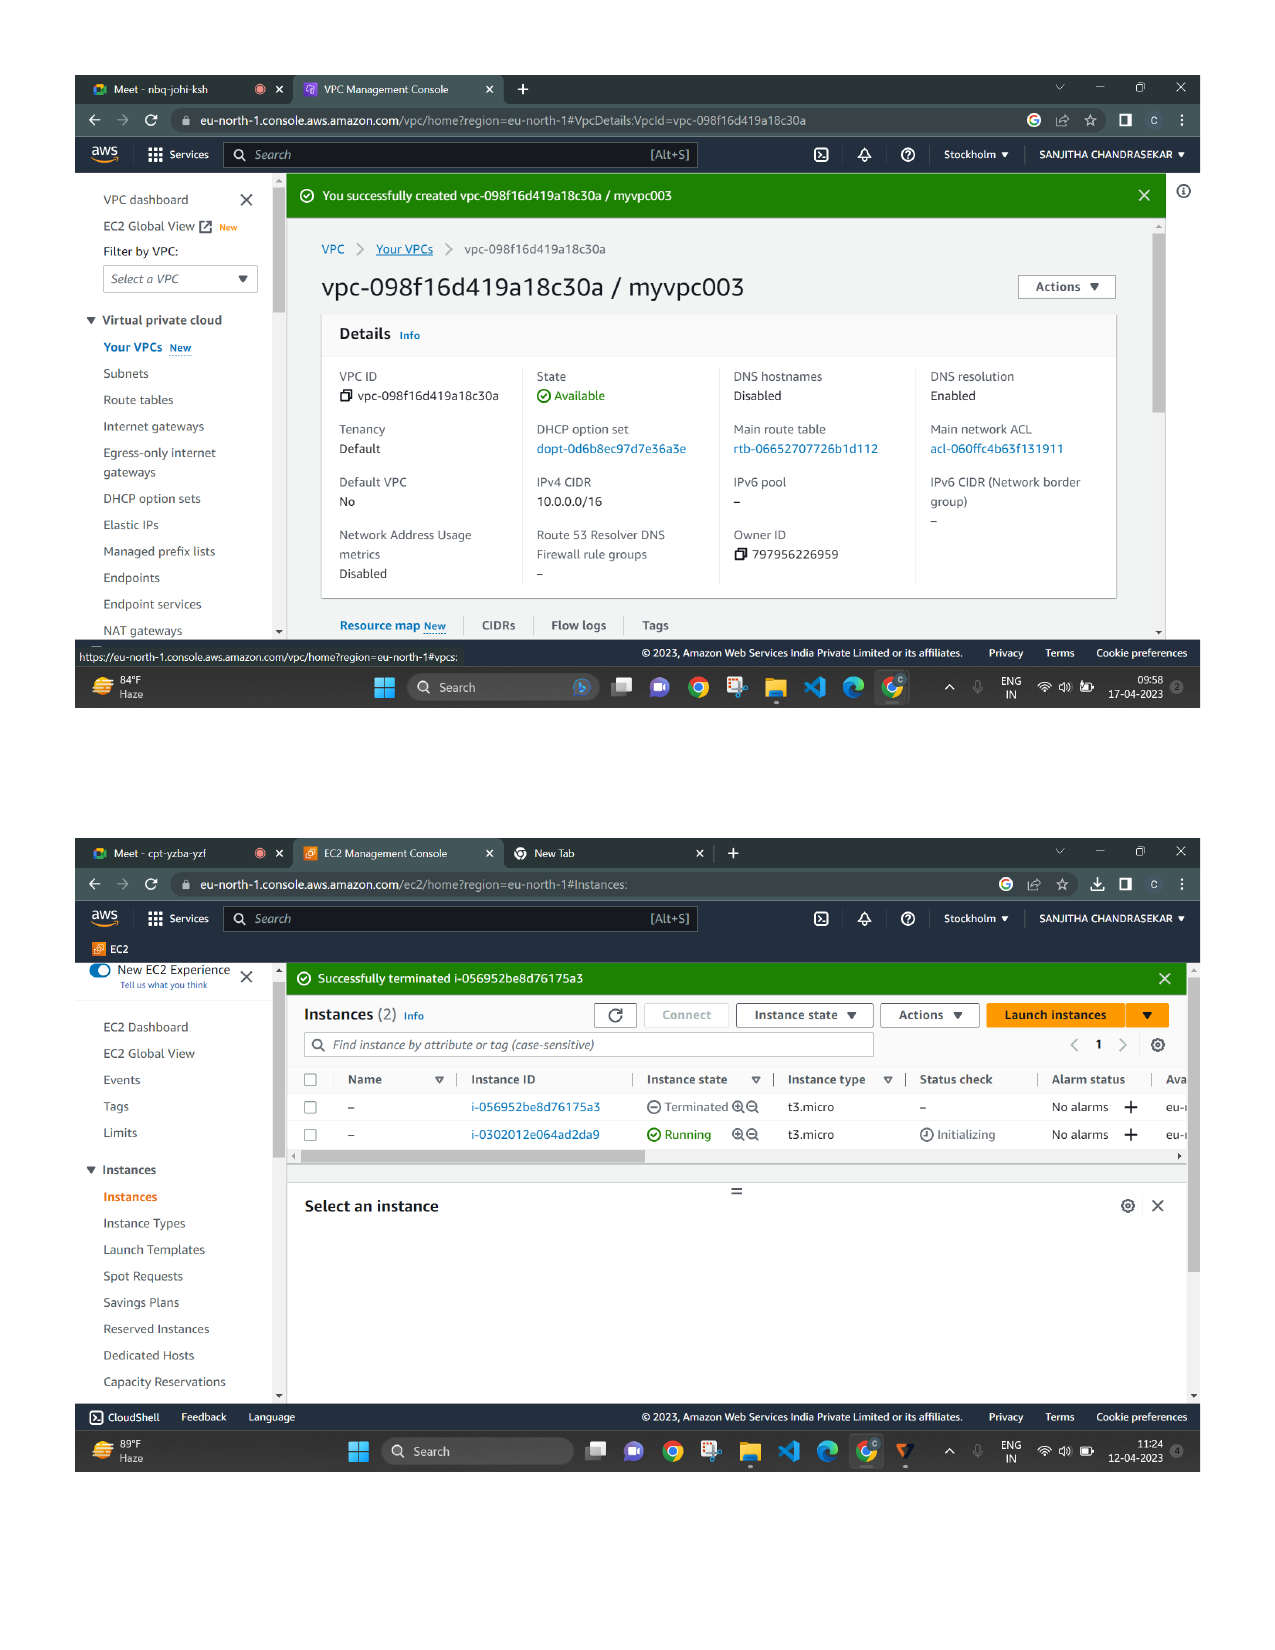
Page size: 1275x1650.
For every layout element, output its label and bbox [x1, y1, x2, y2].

picture [75, 75, 1200, 708]
picture [75, 838, 1200, 1472]
